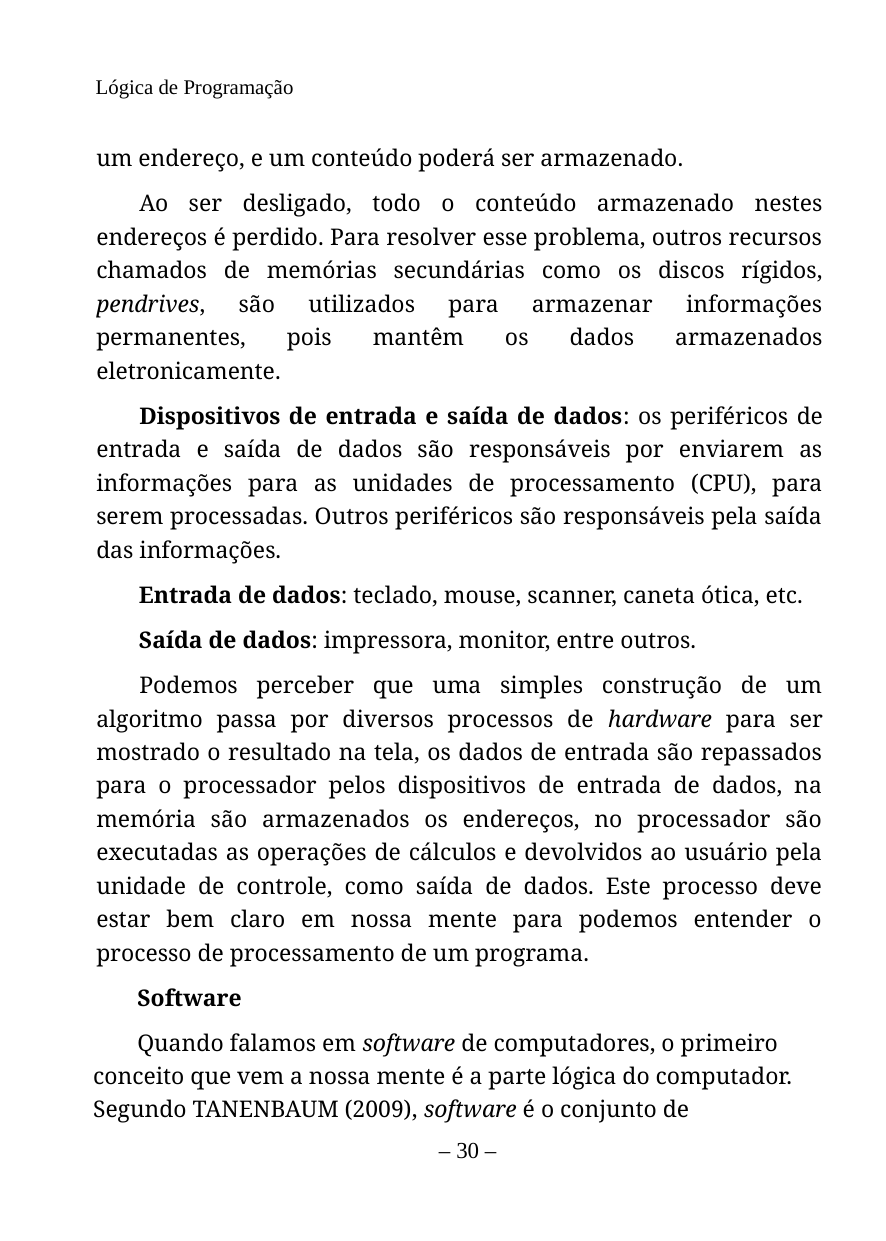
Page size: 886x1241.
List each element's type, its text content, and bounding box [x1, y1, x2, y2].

text Entrada de dados: teclado, mouse, scanner, caneta ótica, etc. [139, 579, 823, 610]
text Ao ser desligado, todo o conteúdo armazenado nestes endereços é perdido. Para resolver esse problema, outros recursos chamados de memórias secundárias como os discos rígidos, pendrives, são utilizados para armazenar informações permanentes, pois mantêm os dados armazenados eletronicamente. [96, 187, 823, 386]
text Podemos perceber que uma simples construção de um algoritmo passa por diversos processos de hardware para ser mostrado o resultado na tela, os dados de entrada são repassados para o processador pelos dispositivos de entrada de dados, na memória são armazenados os endereços, no processador são executadas as operações de cálculos e devolvidos ao usuário pela unidade de controle, como saída de dados. Este processo deve estar bem claro em nossa mente para podemos entender o processo de processamento de um programa. [96, 669, 823, 968]
text Saída de dados: impressora, monitor, entre outros. [139, 624, 823, 655]
text Dispositivos de entrada e saída de dados: os periféricos de entrada e saída de dados são responsáveis por enviarem as informações para as unidades de processamento (CPU), para serem processadas. Outros periféricos são responsáveis pela saída das informações. [96, 400, 823, 565]
subtitle Software [137, 982, 828, 1013]
